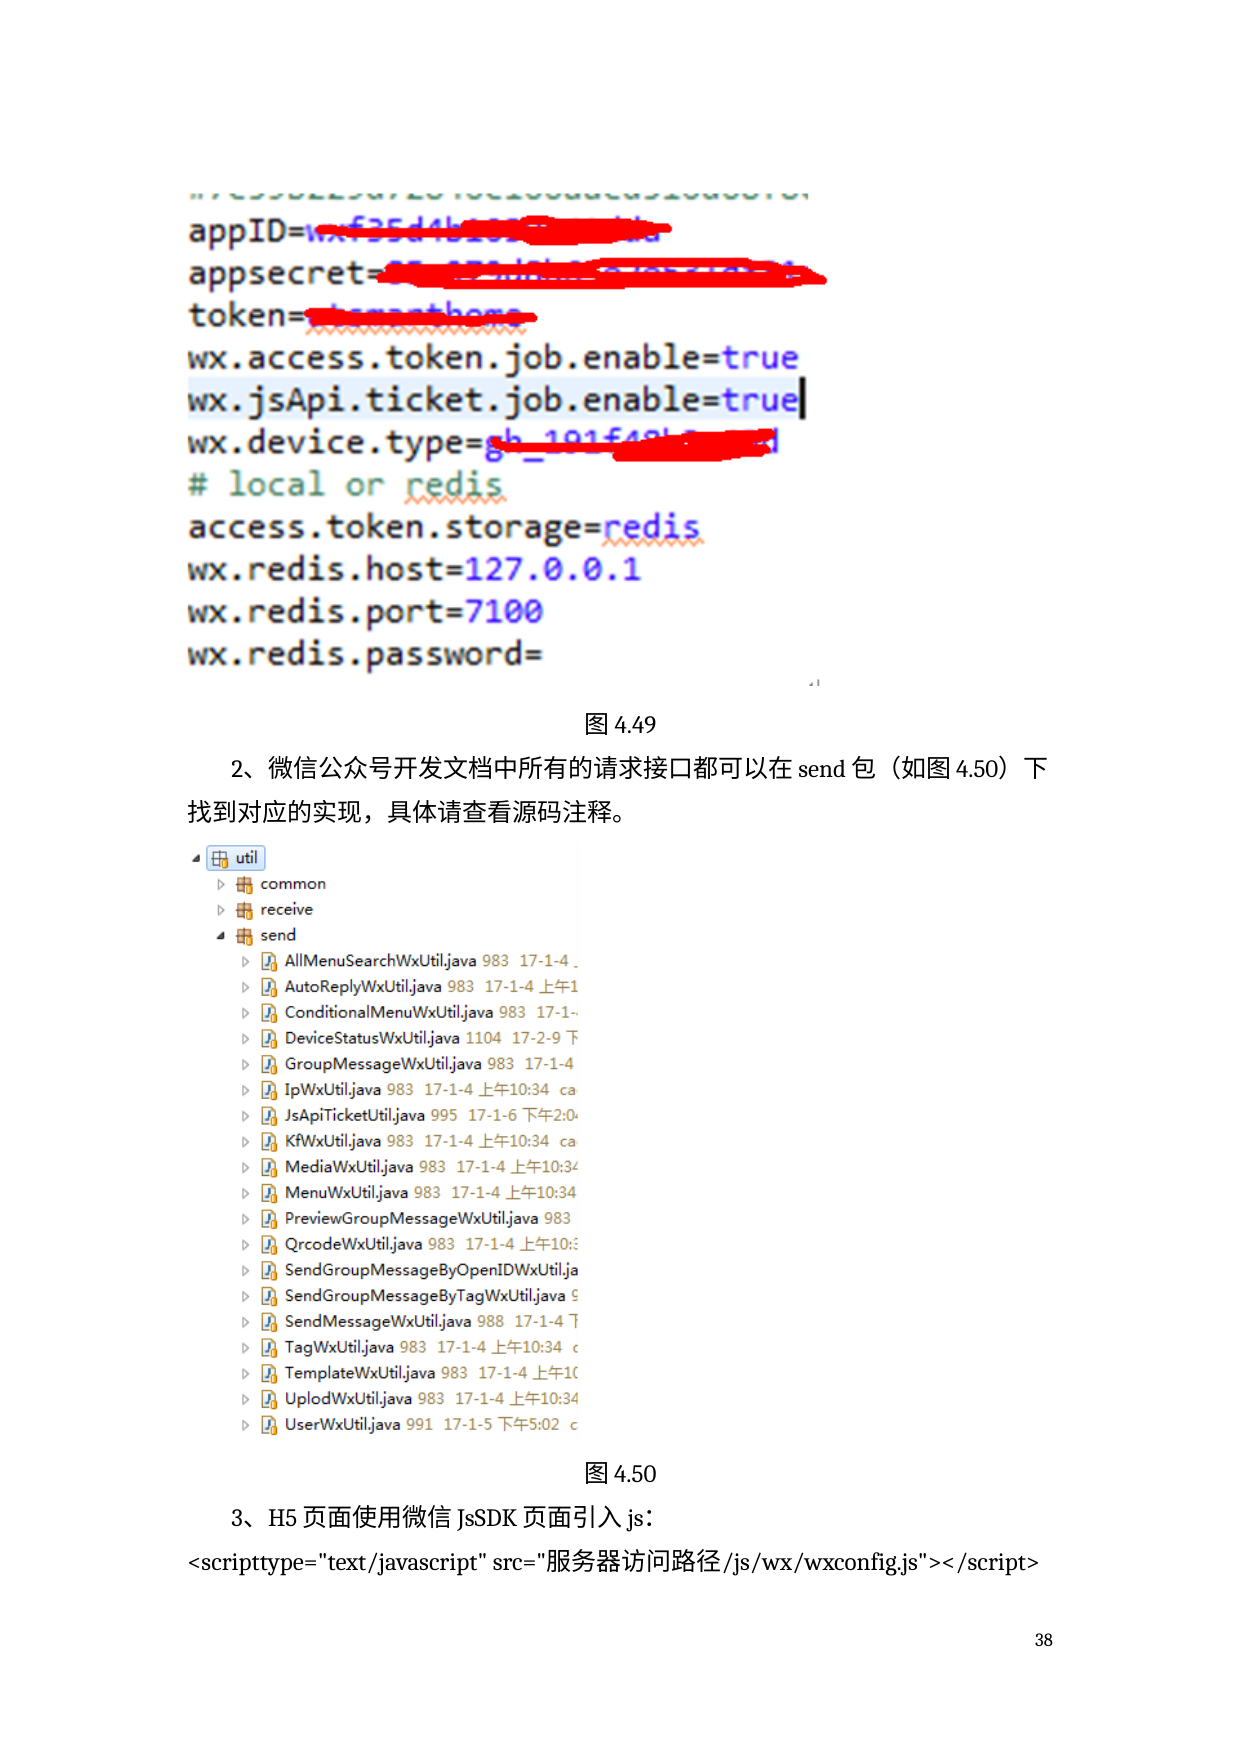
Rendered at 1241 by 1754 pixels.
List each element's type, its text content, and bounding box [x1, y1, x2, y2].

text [187, 1538, 1053, 1582]
text 图4.50 [187, 1450, 1053, 1494]
text 图4.49 [187, 701, 1053, 745]
text 2、微信公众号开发文档中所有的请求接口都可以在send包（如图4.50）下找到对应的实现，具体请查看源码注释。 [187, 745, 1053, 833]
picture [187, 187, 860, 686]
picture [187, 844, 579, 1439]
text 3、H5页面使用微信JsSDK页面引入js： [187, 1494, 1053, 1538]
